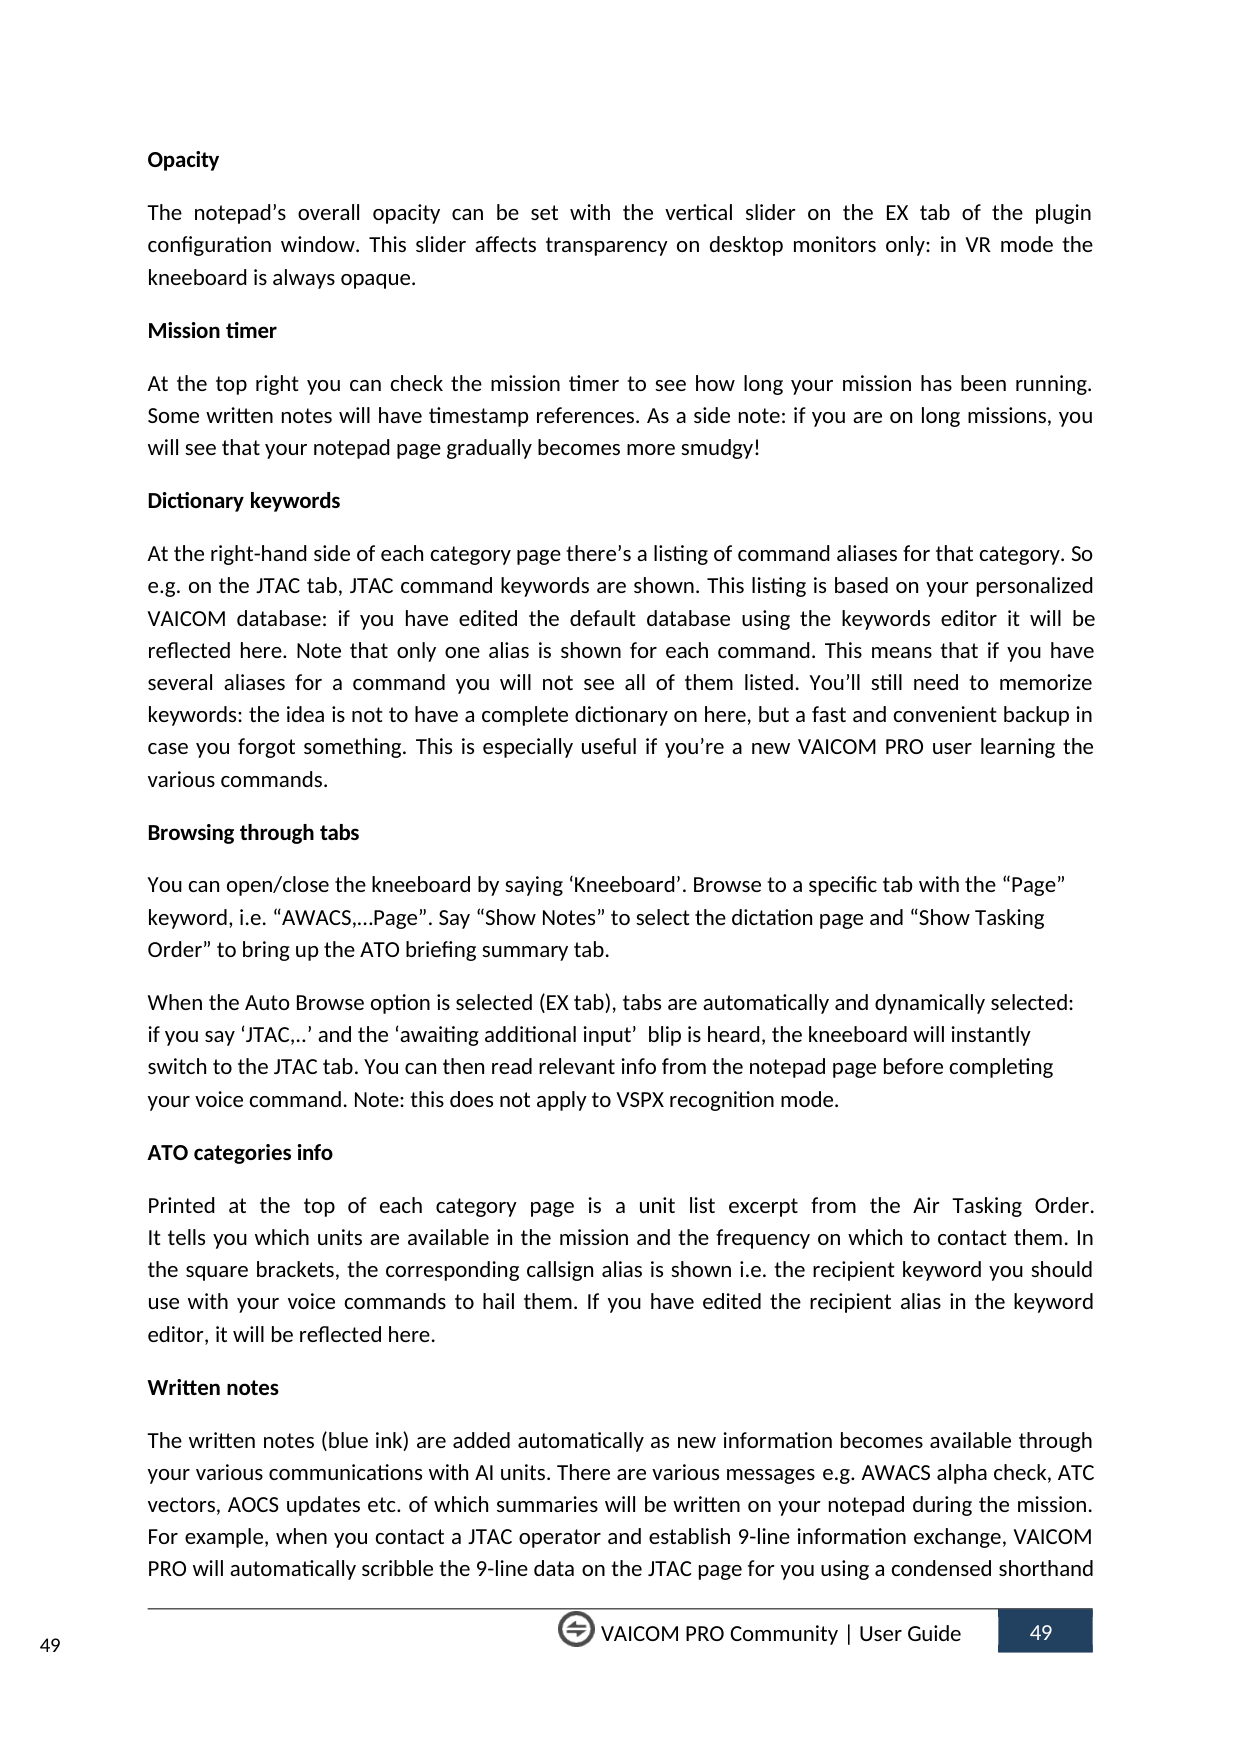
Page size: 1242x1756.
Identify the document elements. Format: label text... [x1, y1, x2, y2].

subtitle Dictionary keywords [147, 486, 1131, 514]
text The notepad’s overall opacity can be set with the vertical slider on the EX tab of the plugin configuration window. This slider affects transparency on desktop monitors only: in VR mode the kneeboard is always opaque. [147, 198, 1095, 291]
text At the right-hand side of each category page there’s a listing of command aliases for that category. So [147, 539, 1131, 567]
text When the Auto Browse option is selected (EX tab), tabs are automatically and dynamically selected: if you say ‘JTAC,..’ and the ‘awaiting additional input’ blip is heard, the kneeboard will instantly switch to the JTAC tab. You can then read relevant info from the notepad page before completing your voice command. Note: this does not apply to VSPX recognition mode. [147, 988, 1077, 1113]
text At the top right you can check the mission timer to see how long your mission has been running. Some written notes will have timestamp references. As a side note: if you are on long missions, you will see that your notepad page gradually becomes more smudgy! [147, 369, 1095, 461]
subtitle Browsing through tabs [147, 818, 1131, 846]
subtitle ATO categories info [147, 1138, 1131, 1166]
text Printed at the top of each category page is a unit list excerpt from the Air Tasking Order. It tells you which units are available in the mission and the frequency on which to contact them. In the square brackets, the corresponding callsign alias is shown i.e. the recipient keyword you should use with your voice commands to hail them. If you have edited the recipient alias in the keyword editor, it will be reflected here. [147, 1191, 1095, 1348]
text e.g. on the JTAC tab, JTAC command keywords are shown. This listing is based on your personalized VAICOM database: if you have edited the default database using the keywords editor it will be reflected here. Note that only one alias is shown for each command. This means that if you have several aliases for a command you will not see all of them listed. You’ll still need to memorize keywords: the idea is not to have a complete dictionary on here, but a fast and convenient backup in case you forgot something. This is especially useful if you’re a new VAICOM PRO user learning the various commands. [147, 572, 1095, 793]
picture [558, 1611, 595, 1647]
subtitle Written notes [147, 1373, 1131, 1401]
subtitle Opacity [147, 145, 1131, 173]
text You can open/close the kneeboard by saying ‘Kneeboard’. Browse to a specific tab with the “Page” keyword, i.e. “AWACS,…Page”. Say “Show Notes” to select the dictation page and “Show Tasking Order” to bring up the ATO briefing summary tab. [147, 871, 1078, 963]
subtitle Mission timer [147, 316, 1131, 344]
